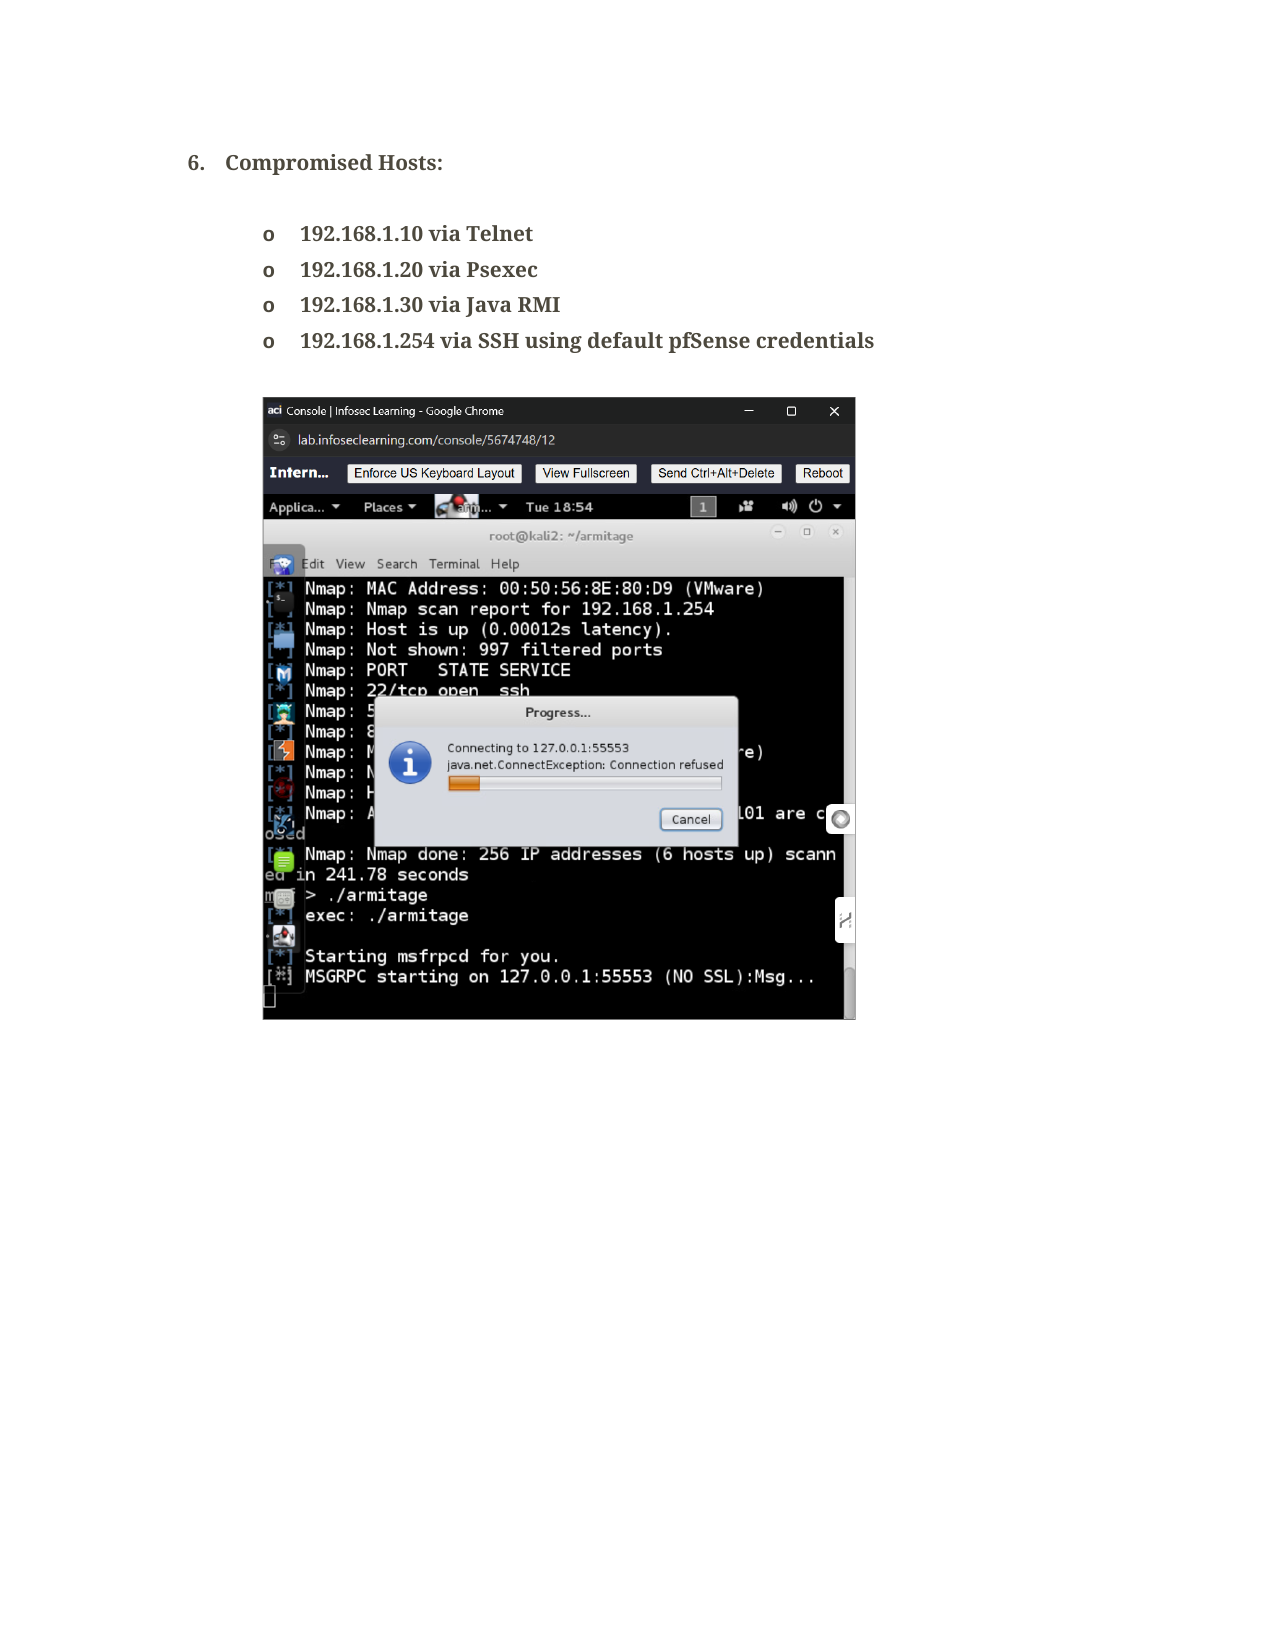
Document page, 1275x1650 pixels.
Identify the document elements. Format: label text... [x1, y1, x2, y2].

list 192.168.1.254 via SSH using default pfSense credentials [262, 326, 1125, 354]
list 192.168.1.30 via Java RMI [262, 290, 1125, 319]
picture [262, 397, 856, 1020]
list 192.168.1.10 via Telnet [262, 219, 1125, 248]
list Compromised Hosts: [187, 148, 1125, 176]
list 192.168.1.20 via Psexec [262, 255, 1125, 283]
